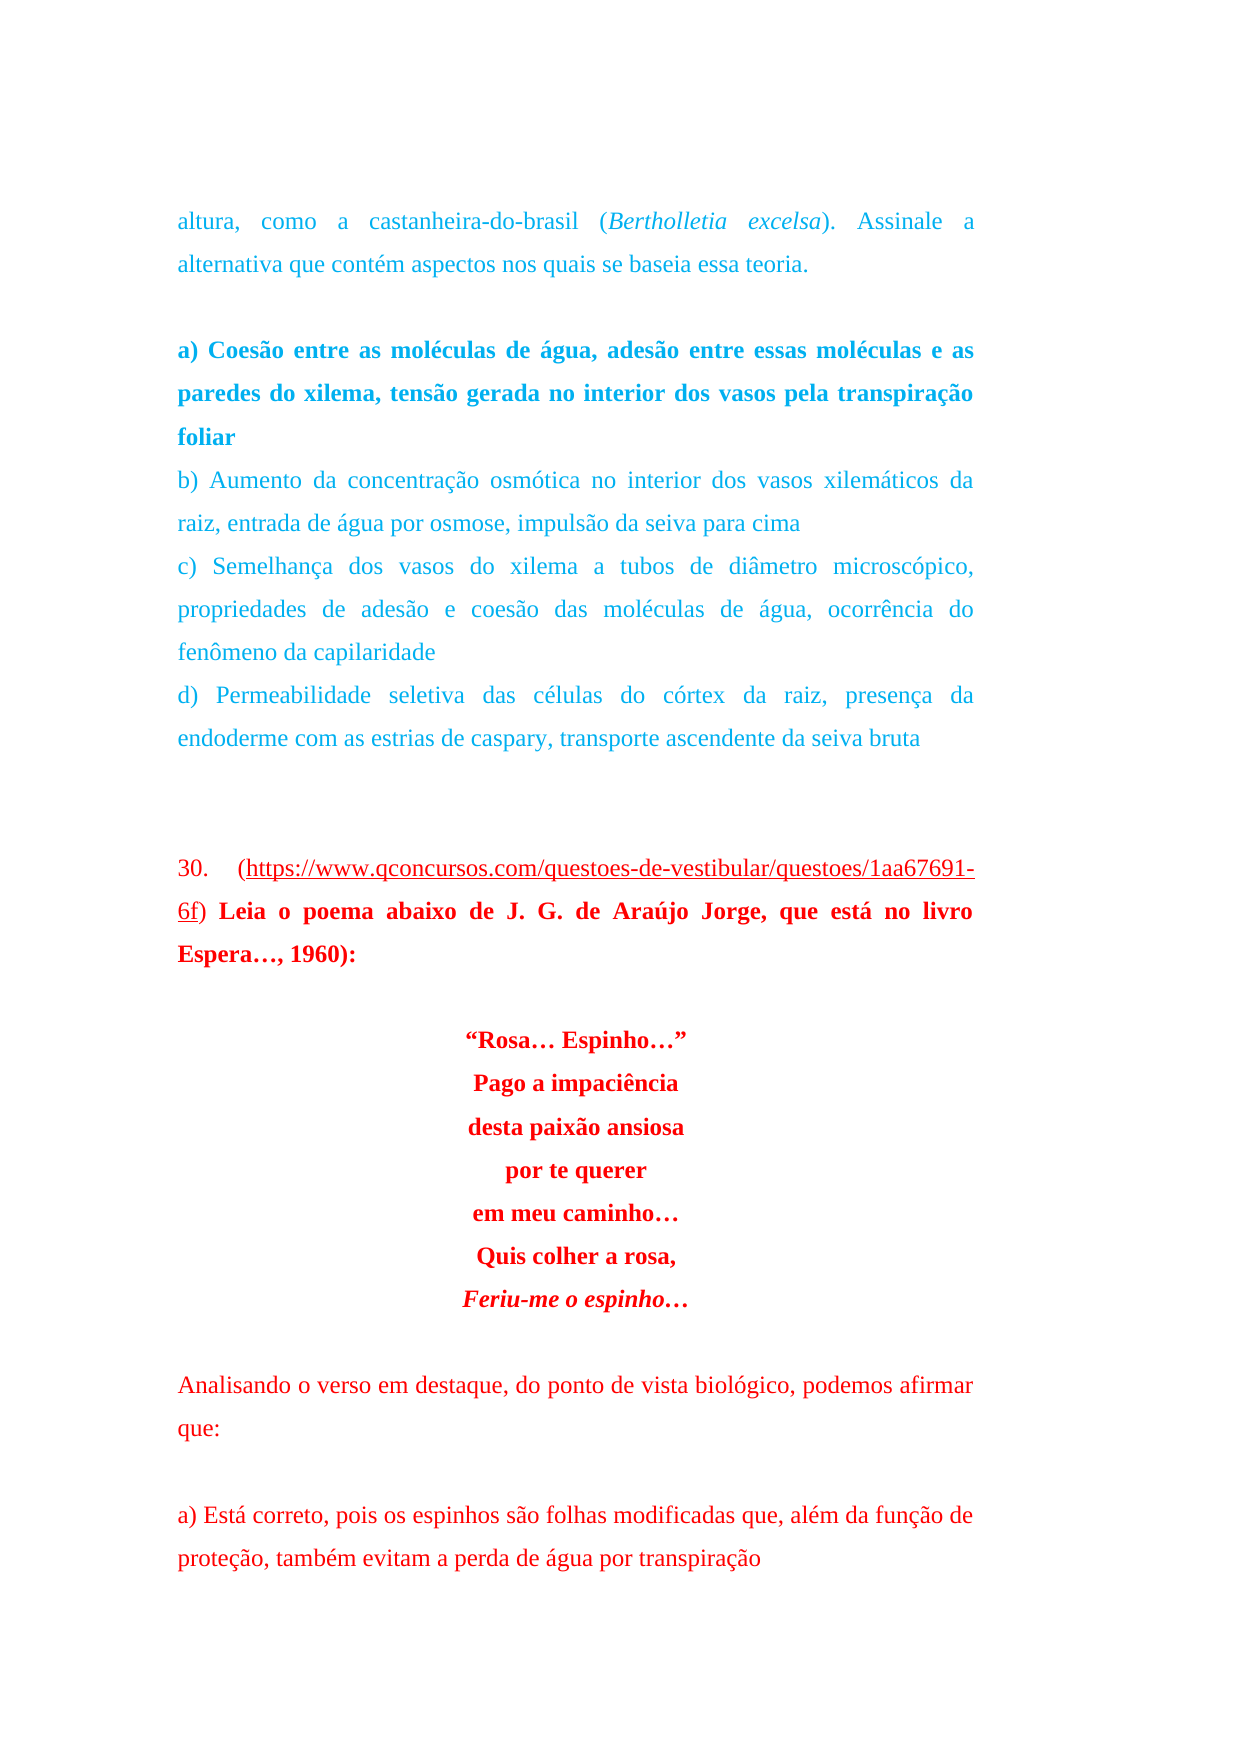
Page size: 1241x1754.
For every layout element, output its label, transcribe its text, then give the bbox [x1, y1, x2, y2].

title a) Está correto, pois os espinhos são folhas modificadas que, além da função de proteção, também evitam a perda de água por transpiração [177, 1500, 974, 1572]
title Quis colher a rosa, [177, 1241, 974, 1270]
title Analisando o verso em destaque, do ponto de vista biológico, podemos afirmar que: [177, 1370, 974, 1442]
title em meu caminho… [177, 1198, 974, 1227]
title b) Aumento da concentração osmótica no interior dos vasos xilemáticos da raiz, entrada de água por osmose, impulsão da seiva para cima [177, 465, 974, 537]
title Pago a impaciência [177, 1068, 974, 1097]
title Feriu-me o espinho… [177, 1284, 974, 1313]
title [177, 206, 974, 278]
title a) Coesão entre as moléculas de água, adesão entre essas moléculas e as paredes do xilema, tensão gerada no interior dos vasos pela transpiração foliar [177, 335, 974, 450]
title por te querer [177, 1155, 974, 1183]
title d) Permeabilidade seletiva das células do córtex da raiz, presença da endoderme com as estrias de caspary, transporte ascendente da seiva bruta [177, 680, 974, 752]
title 30. (https://www.qconcursos.com/questoes-de-vestibular/questoes/1aa67691-6f) Leia o poema abaixo de J. G. de Araújo Jorge, que está no livro Espera…, 1960): [177, 853, 974, 968]
title c) Semelhança dos vasos do xilema a tubos de diâmetro microscópico, propriedades de adesão e coesão das moléculas de água, ocorrência do fenômeno da capilaridade [177, 551, 974, 666]
title desta paixão ansiosa [177, 1112, 974, 1140]
title “Rosa… Espinho…” [177, 1025, 974, 1054]
